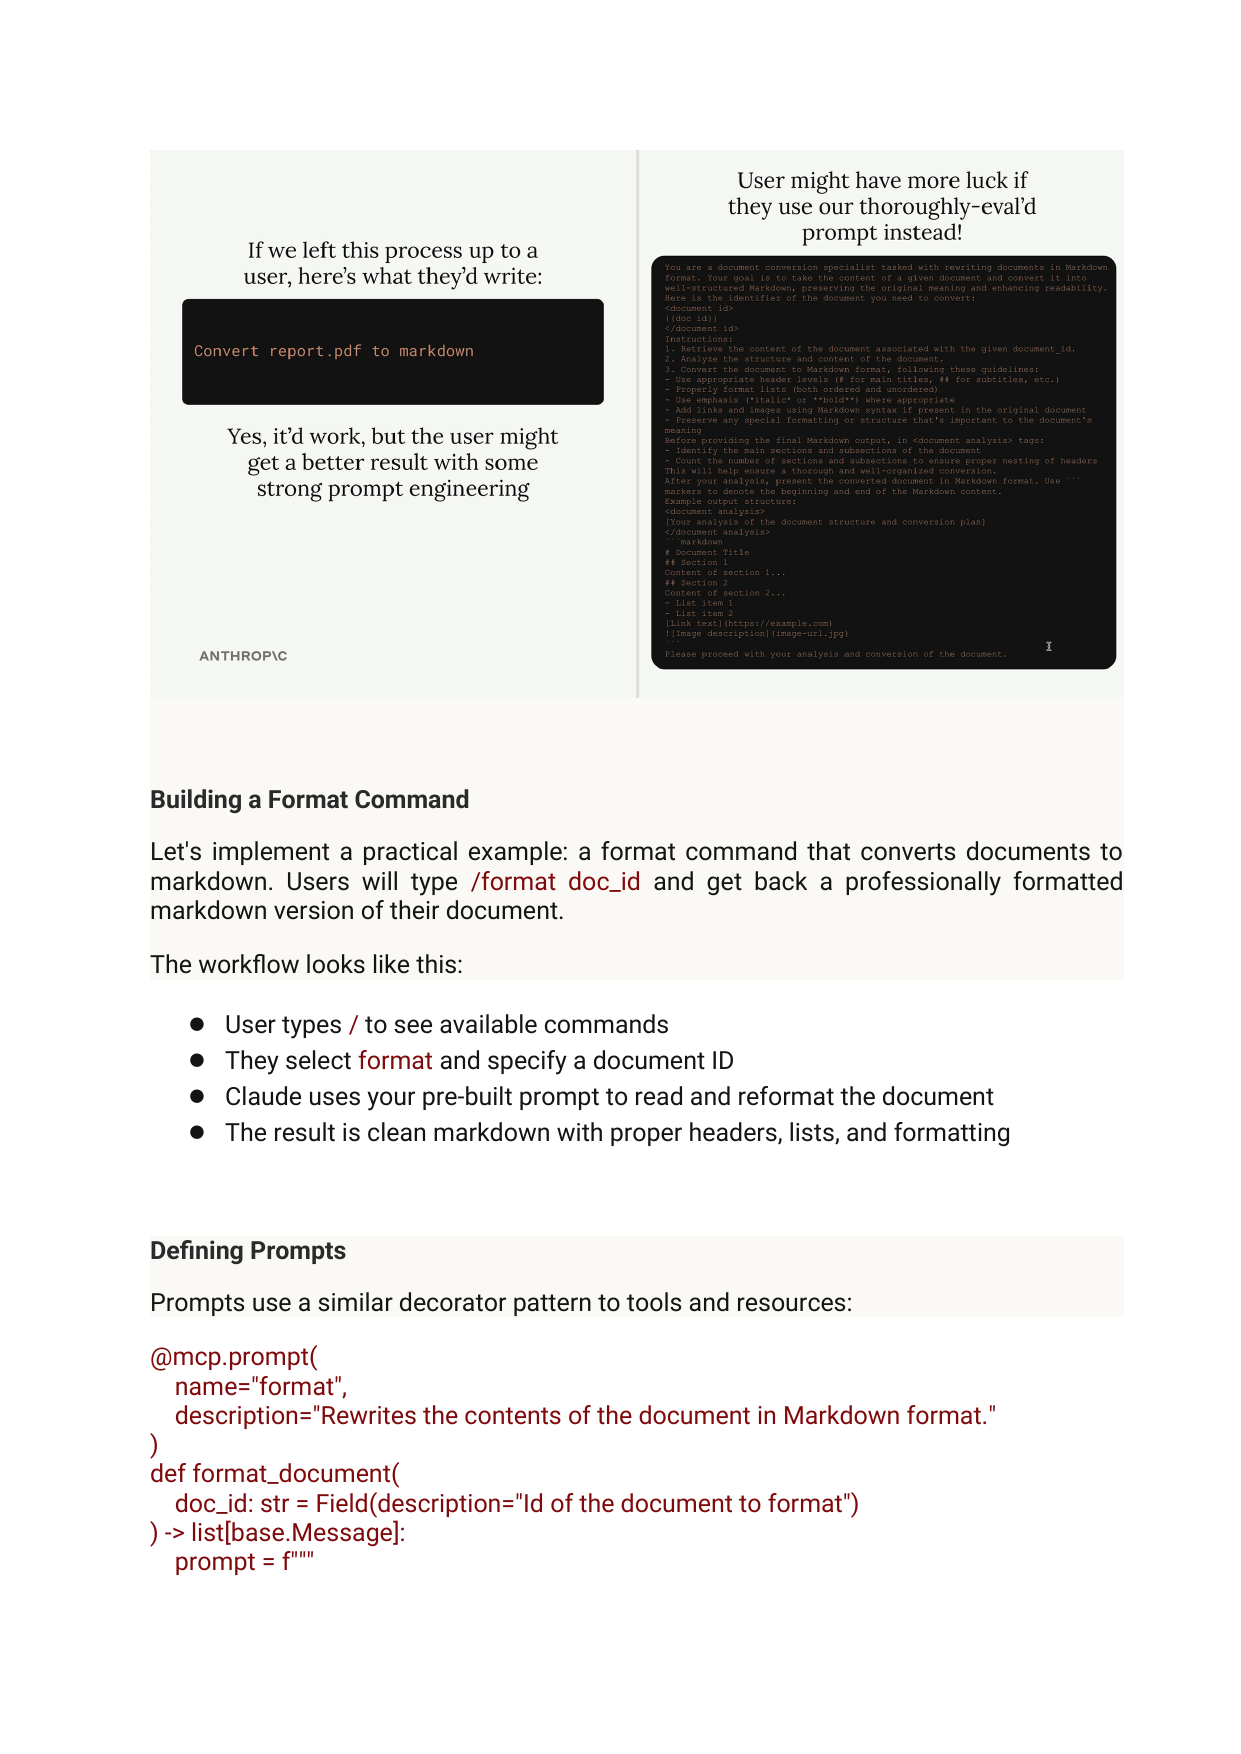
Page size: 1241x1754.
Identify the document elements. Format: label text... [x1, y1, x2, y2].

text The workflow looks like this: [150, 950, 1124, 980]
text ) -> list[base.Message]: [150, 1518, 1124, 1547]
list They select format and specify a document ID [187, 1041, 1124, 1077]
text def format_document( [150, 1459, 1124, 1489]
subtitle Building a Format Command [150, 785, 1124, 815]
picture [150, 150, 1124, 698]
text doc_id: str = Field(description="Id of the document to format") [150, 1489, 1124, 1518]
list The result is clean markdown with proper headers, lists, and formatting [187, 1112, 1124, 1148]
list User types / to see available commands [187, 1005, 1124, 1041]
text Prompts use a similar decorator pattern to tools and resources: [150, 1288, 1124, 1317]
text @mcp.prompt( [150, 1342, 1124, 1372]
text description="Rewrites the contents of the document in Markdown format." [150, 1401, 1124, 1430]
text name="format", [150, 1372, 1124, 1401]
list Claude uses your pre-built prompt to read and reformat the document [187, 1077, 1124, 1112]
text prompt = f""" [150, 1547, 1124, 1577]
text ) [150, 1430, 1124, 1459]
text Let's implement a practical example: a format command that converts documents to markdown. Users will type /format doc_id and get back a professionally formatted markdown version of their document. [150, 838, 1124, 925]
subtitle Defining Prompts [150, 1236, 1124, 1265]
